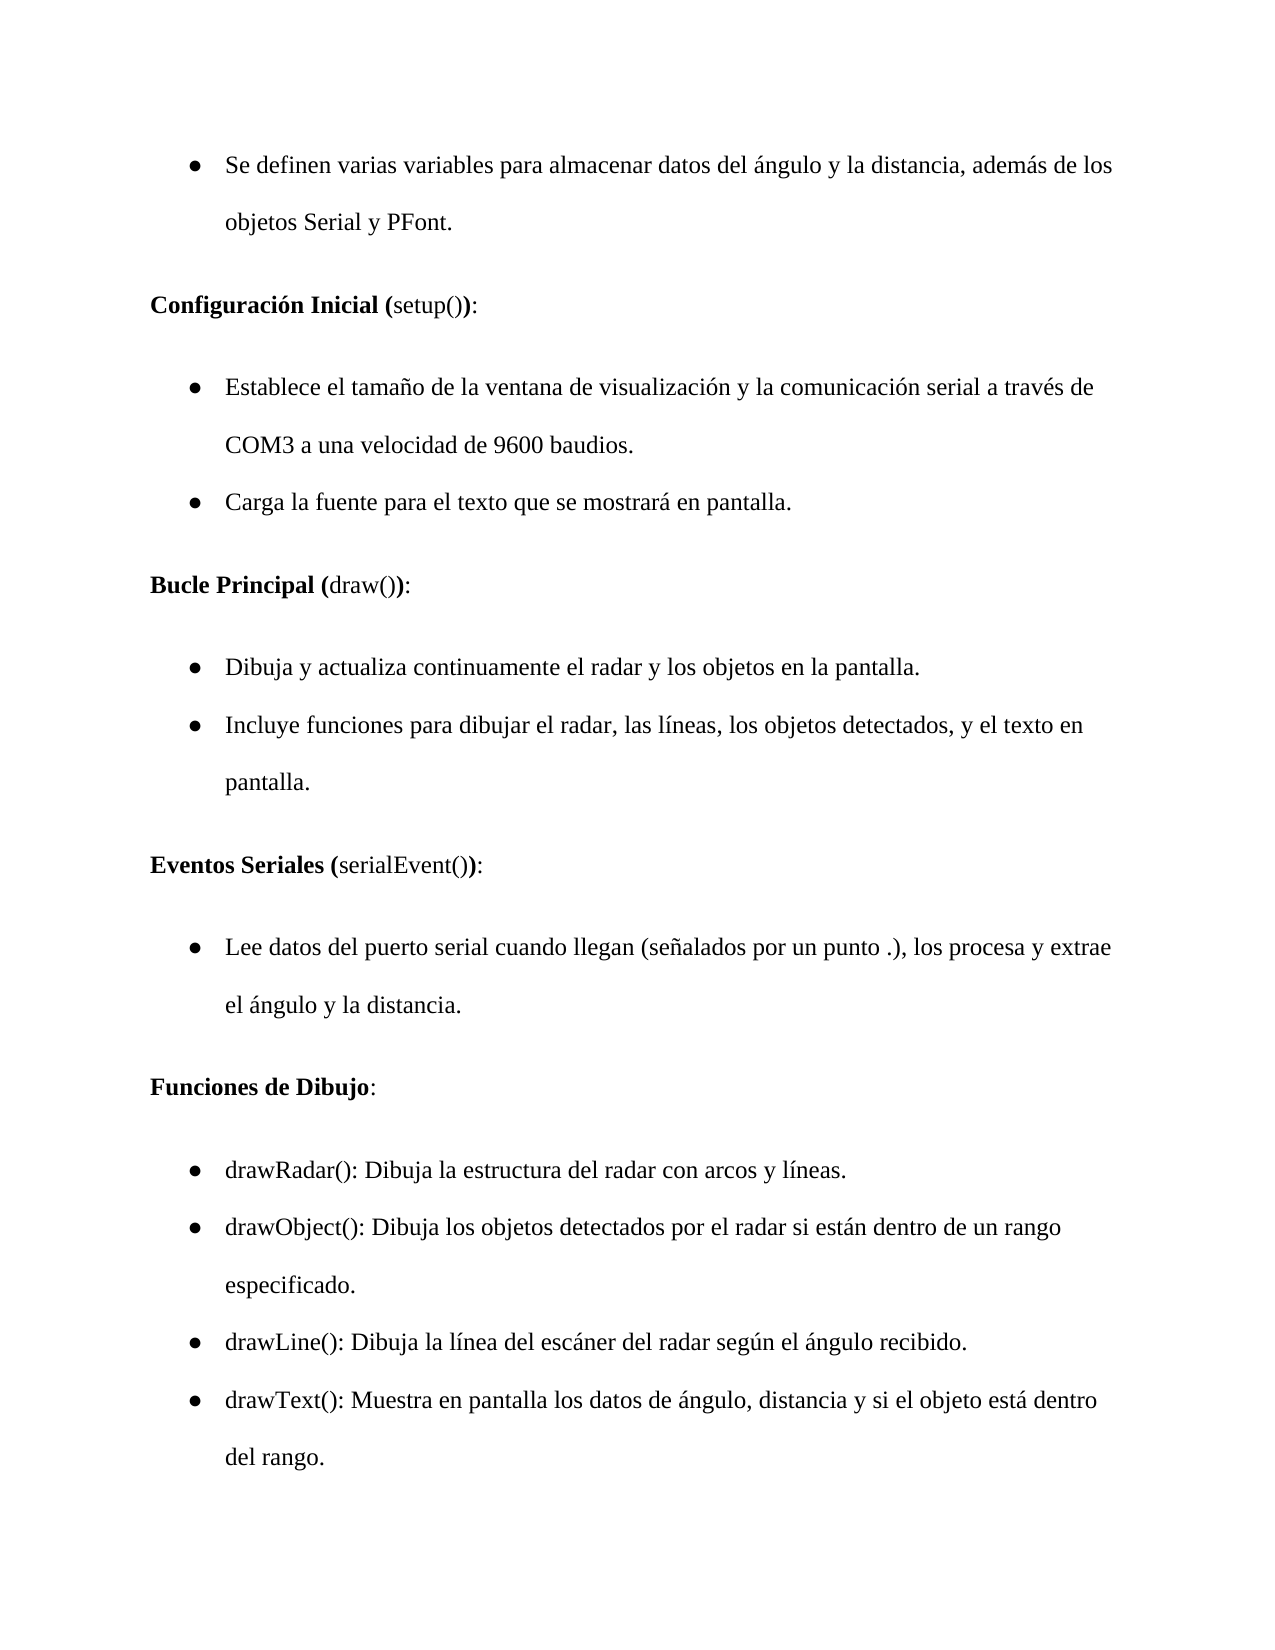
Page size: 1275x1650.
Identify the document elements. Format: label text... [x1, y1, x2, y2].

list Lee datos del puerto serial cuando llegan (señalados por un punto .), los procesa y extrae el ángulo y la distancia. [187, 932, 1125, 1019]
text Eventos Seriales (serialEvent()): [150, 850, 1125, 879]
list drawObject(): Dibuja los objetos detectados por el radar si están dentro de un rango especificado. [187, 1212, 1125, 1299]
list drawText(): Muestra en pantalla los datos de ángulo, distancia y si el objeto está dentro del rango. [187, 1385, 1125, 1471]
text Configuración Inicial (setup()): [150, 290, 1125, 319]
list Se definen varias variables para almacenar datos del ángulo y la distancia, además de los objetos Serial y PFont. [187, 150, 1125, 236]
list Incluye funciones para dibujar el radar, las líneas, los objetos detectados, y el texto en pantalla. [187, 710, 1125, 796]
list Carga la fuente para el texto que se mostrará en pantalla. [187, 487, 1125, 516]
list drawRadar(): Dibuja la estructura del radar con arcos y líneas. [187, 1155, 1125, 1184]
list drawLine(): Dibuja la línea del escáner del radar según el ángulo recibido. [187, 1327, 1125, 1356]
list Dibuja y actualiza continuamente el radar y los objetos en la pantalla. [187, 652, 1125, 681]
list Establece el tamaño de la ventana de visualización y la comunicación serial a través de COM3 a una velocidad de 9600 baudios. [187, 372, 1125, 459]
text Funciones de Dibujo: [150, 1072, 1125, 1101]
text Bucle Principal (draw()): [150, 570, 1125, 599]
